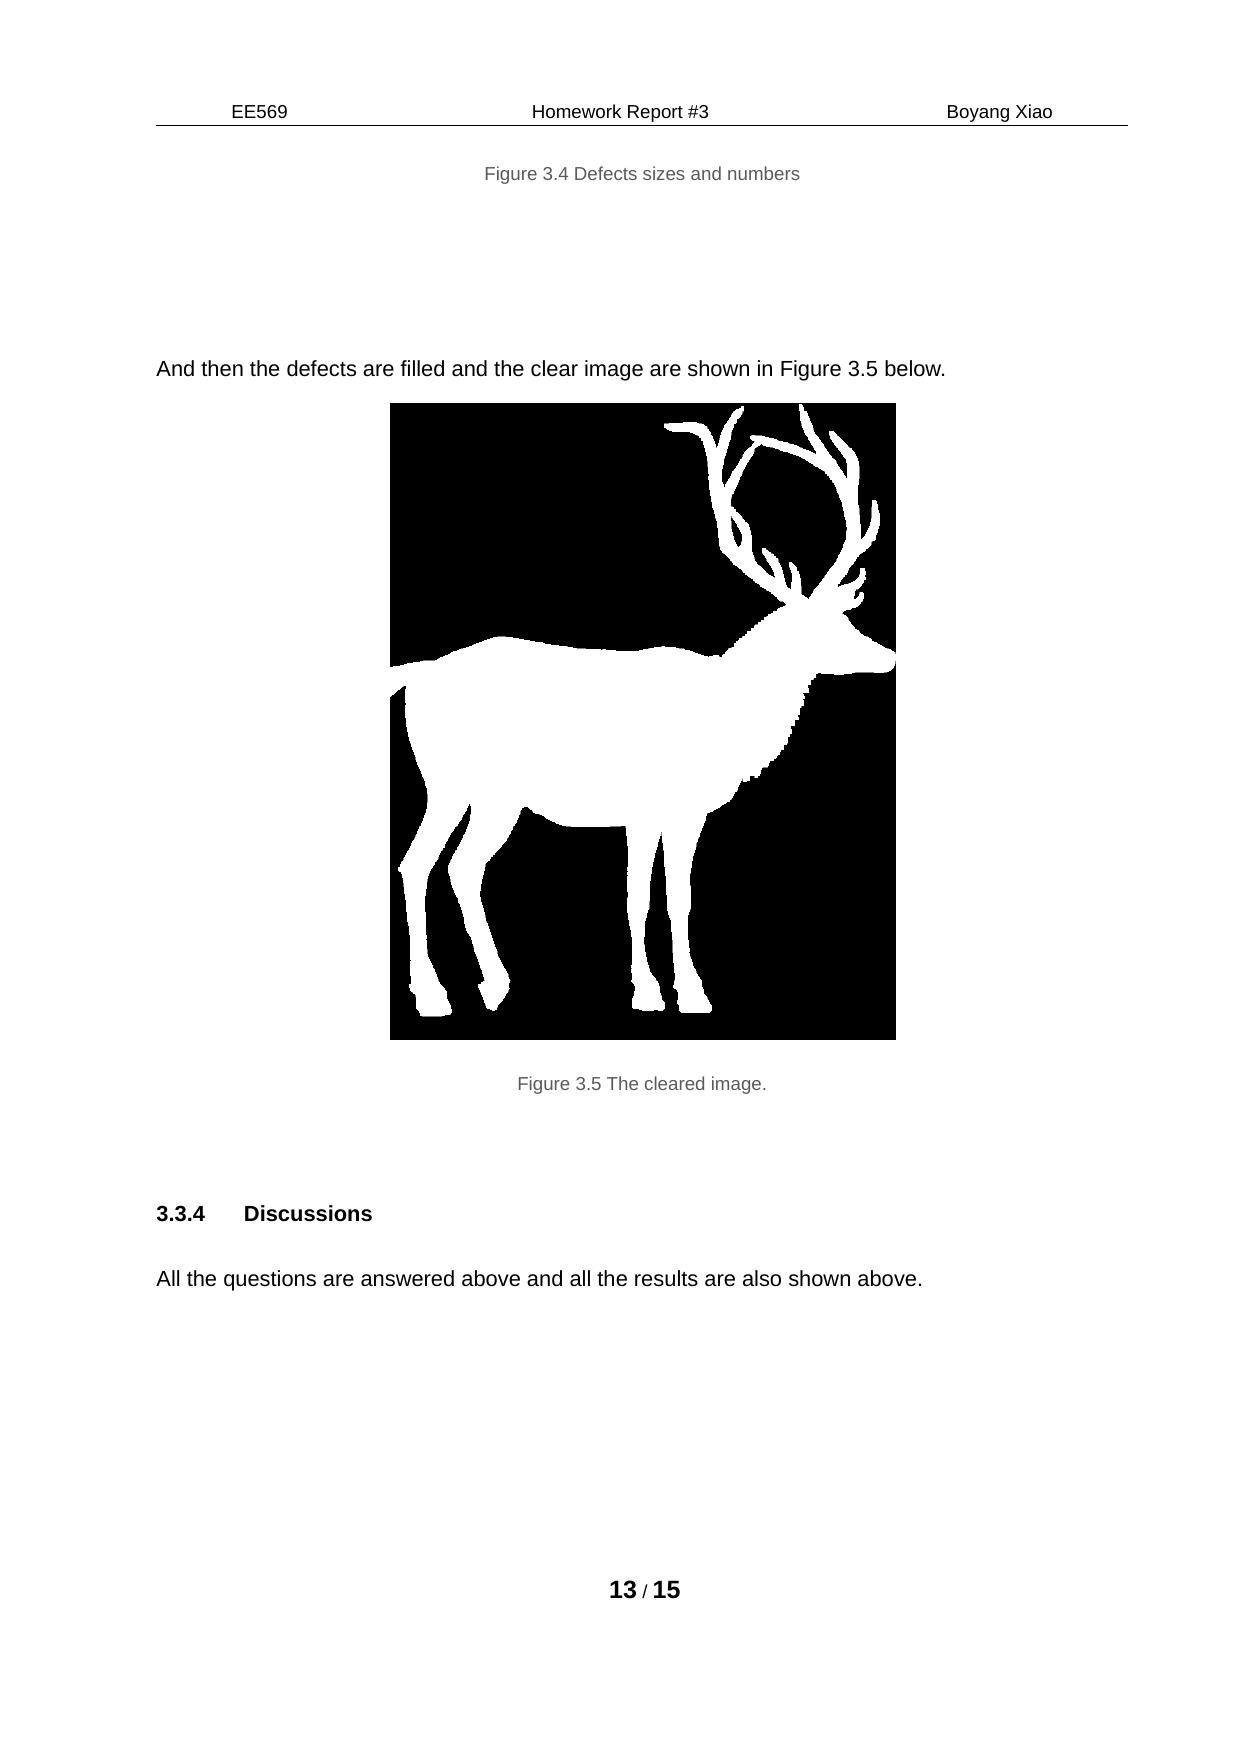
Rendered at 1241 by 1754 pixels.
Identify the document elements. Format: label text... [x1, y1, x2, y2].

text Figure 3.5 The cleared image. [156, 1068, 1128, 1100]
text Figure 3.4 Defects sizes and numbers [156, 158, 1128, 190]
subtitle Discussions [156, 1198, 1128, 1230]
picture [384, 401, 900, 1049]
text And then the defects are filled and the clear image are shown in Figure 3.5 below. [156, 353, 1128, 385]
text All the questions are answered above and all the results are also shown above. [156, 1263, 1128, 1295]
